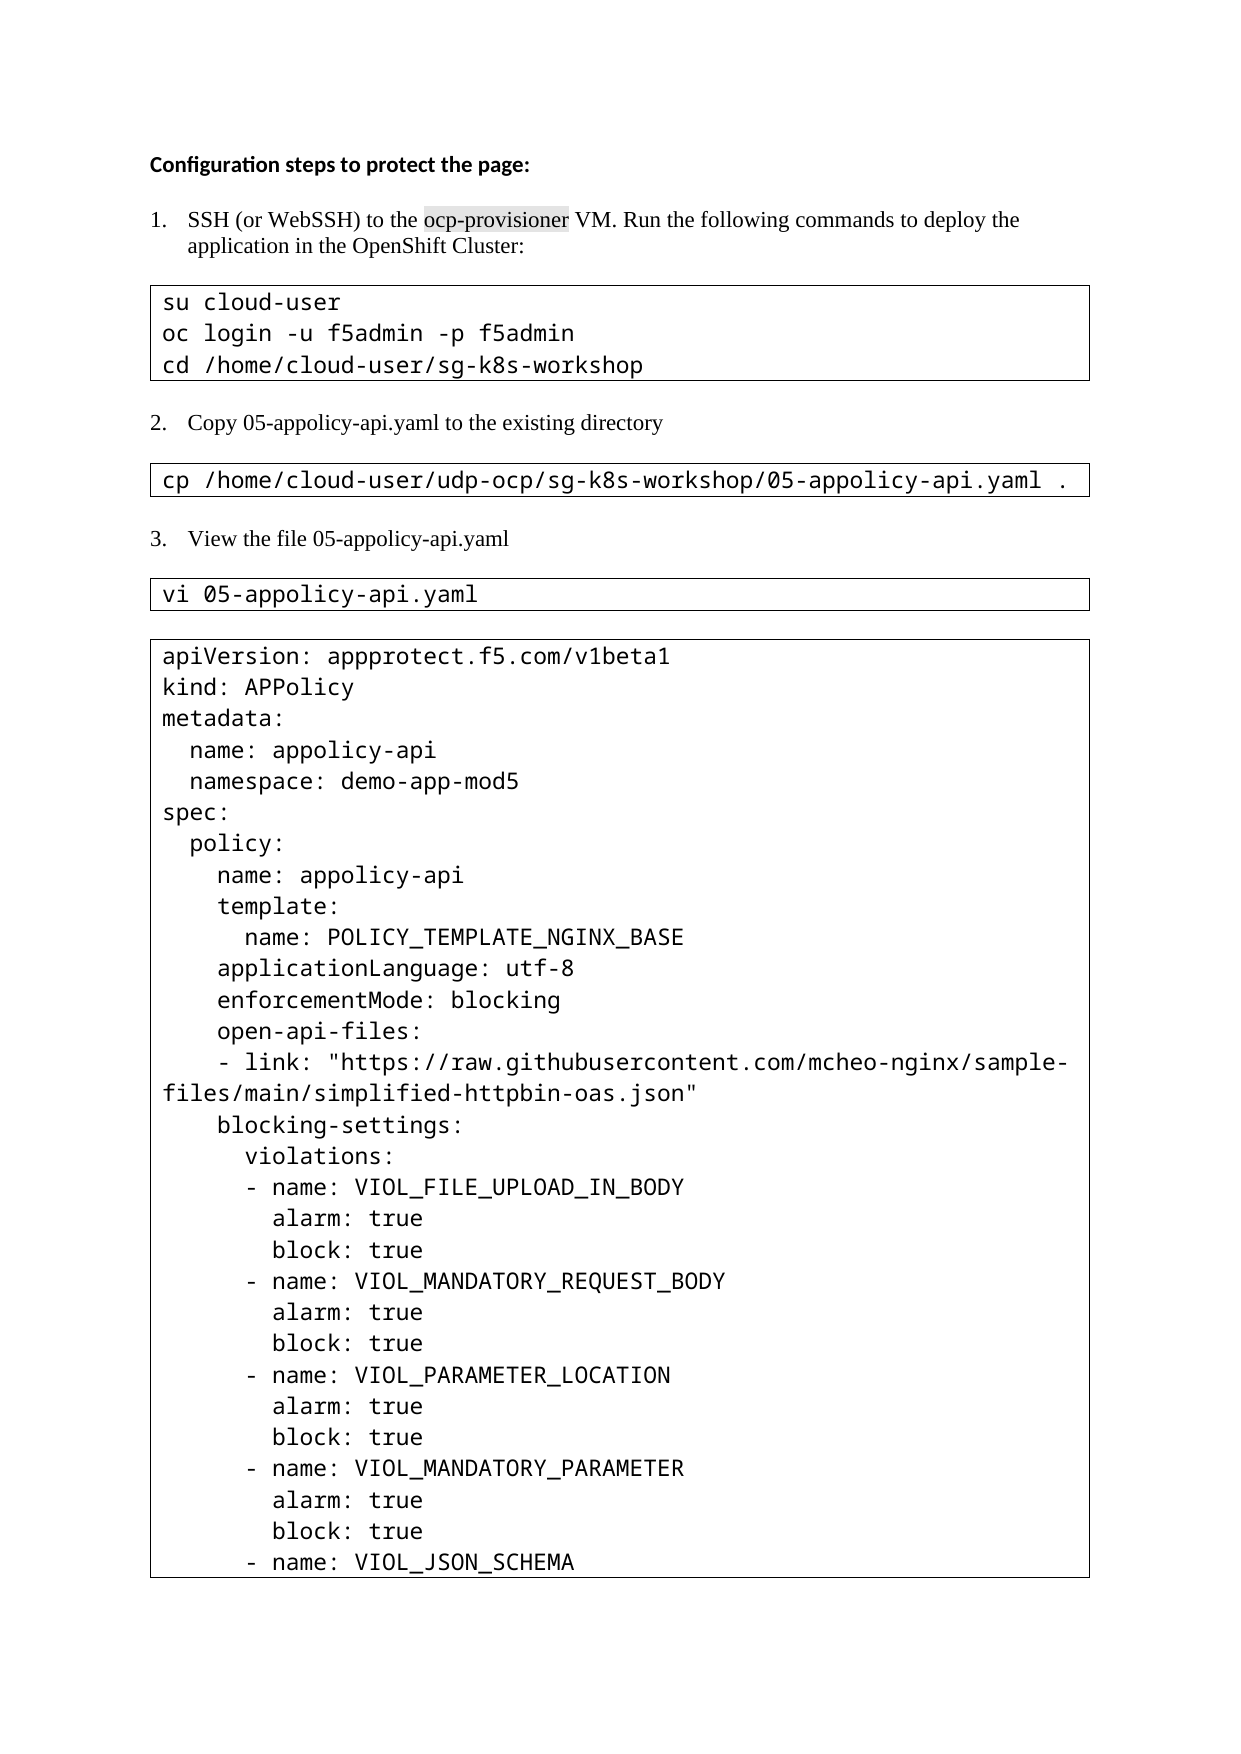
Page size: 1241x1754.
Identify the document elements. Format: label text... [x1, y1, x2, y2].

list SSH (or WebSSH) to the ocp-provisioner VM. Run the following commands to deploy the application in the OpenShift Cluster: [150, 206, 1090, 259]
table_header cp /home/cloud-user/udp-ocp/sg-k8s-workshop/05-appolicy-api.yaml . [151, 464, 1089, 496]
list View the file 05-appolicy-api.yaml [150, 525, 1090, 551]
table_header su cloud-user oc login -u f5admin -p f5admin cd /home/cloud-user/sg-k8s-workshop [151, 286, 1089, 380]
text Configuration steps to protect the page: [150, 150, 1090, 178]
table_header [151, 640, 1089, 1577]
table_header vi 05-appolicy-api.yaml [151, 579, 1089, 610]
list Copy 05-appolicy-api.yaml to the existing directory [150, 409, 1090, 435]
